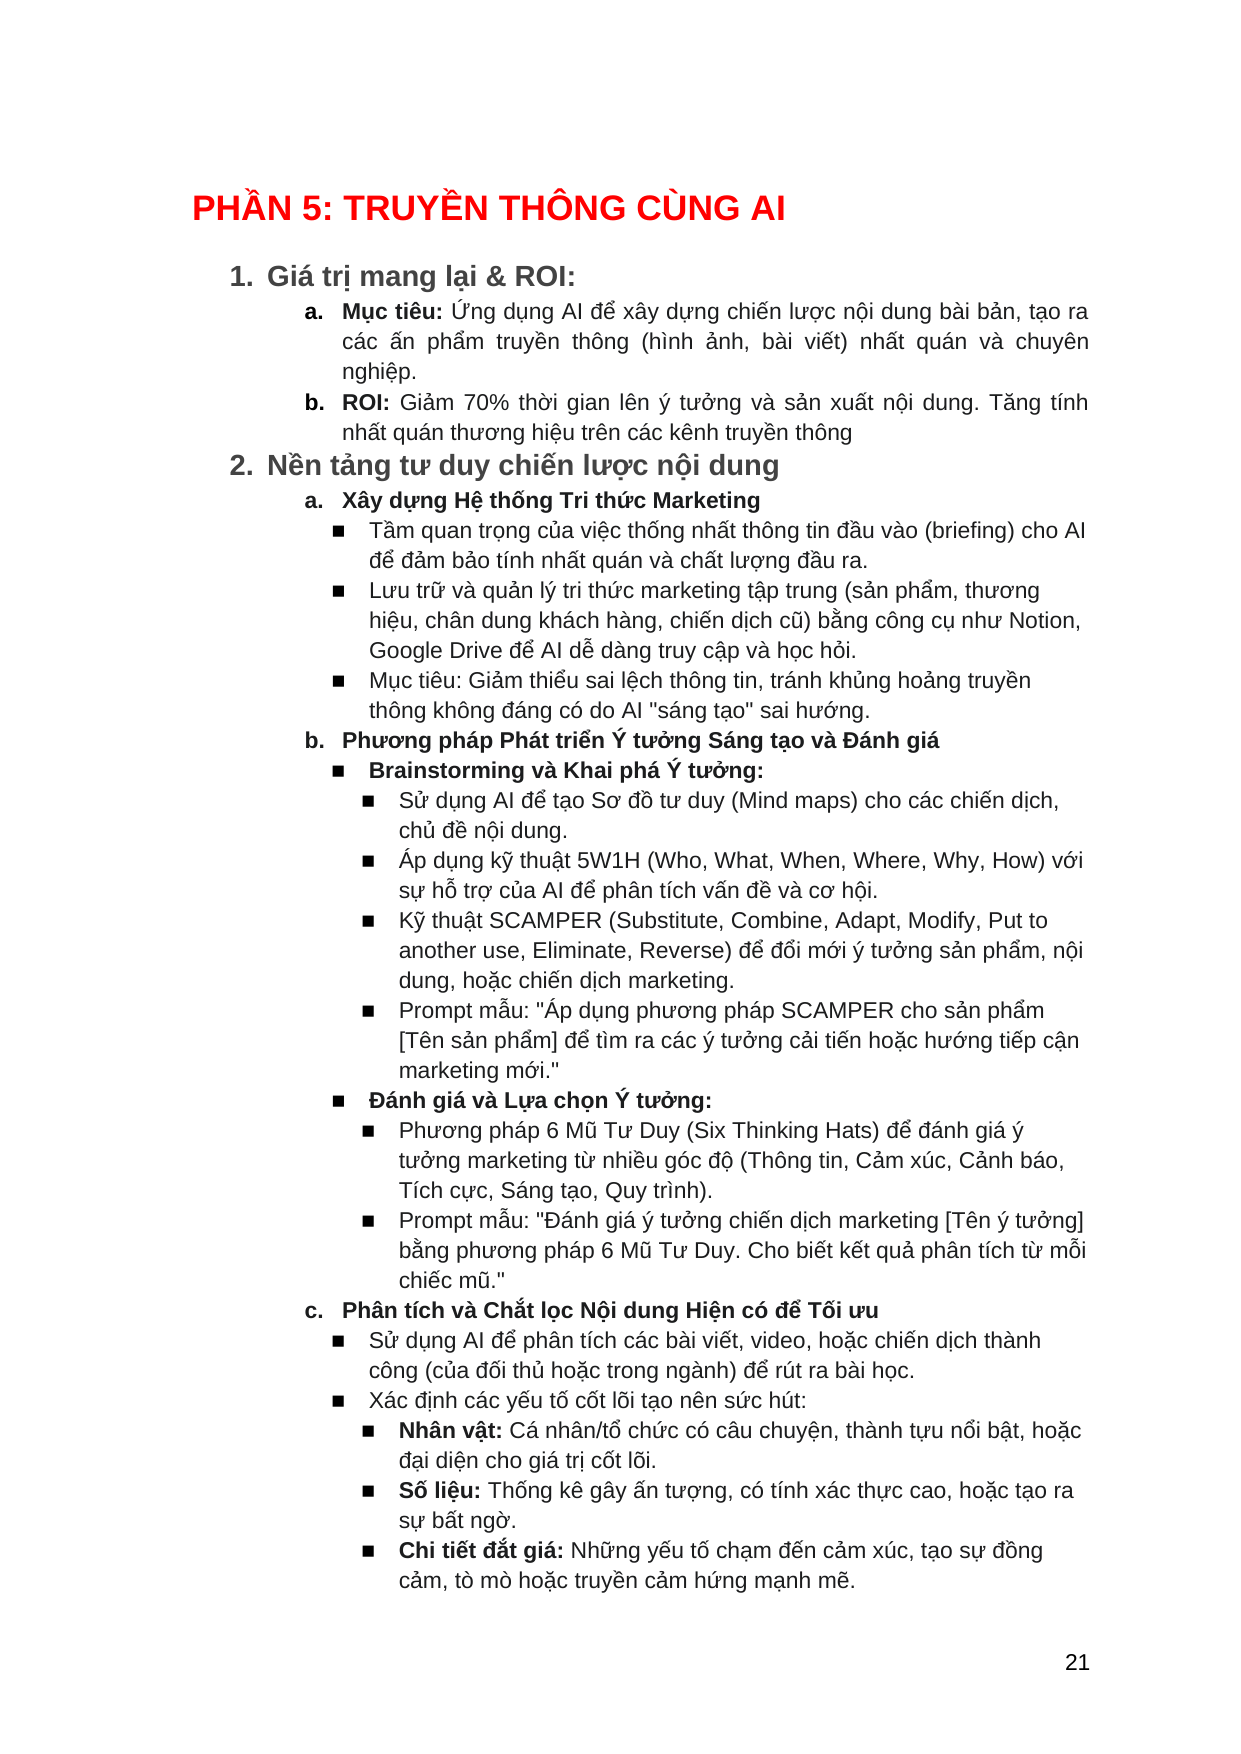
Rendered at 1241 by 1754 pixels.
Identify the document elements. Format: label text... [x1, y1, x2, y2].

list ROI: Giảm 70% thời gian lên ý tưởng và sản xuất nội dung. Tăng tính nhất quán thương hiệu trên các kênh truyền thông [304, 388, 1090, 445]
subtitle PHẦN 5: TRUYỀN THÔNG CÙNG AI [192, 187, 1090, 228]
list Brainstorming và Khai phá Ý tưởng: [331, 757, 1090, 783]
list Chi tiết đắt giá: Những yếu tố chạm đến cảm xúc, tạo sự đồng cảm, tò mò hoặc truyền cảm hứng mạnh mẽ. [361, 1537, 1090, 1593]
list Phân tích và Chắt lọc Nội dung Hiện có để Tối ưu [304, 1297, 1090, 1323]
list Kỹ thuật SCAMPER (Substitute, Combine, Adapt, Modify, Put to another use, Eliminate, Reverse) để đổi mới ý tưởng sản phẩm, nội dung, hoặc chiến dịch marketing. [361, 907, 1090, 993]
list Prompt mẫu: "Đánh giá ý tưởng chiến dịch marketing [Tên ý tưởng] bằng phương pháp 6 Mũ Tư Duy. Cho biết kết quả phân tích từ mỗi chiếc mũ." [361, 1207, 1090, 1293]
list Phương pháp 6 Mũ Tư Duy (Six Thinking Hats) để đánh giá ý tưởng marketing từ nhiều góc độ (Thông tin, Cảm xúc, Cảnh báo, Tích cực, Sáng tạo, Quy trình). [361, 1117, 1090, 1203]
list Mục tiêu: Ứng dụng AI để xây dựng chiến lược nội dung bài bản, tạo ra các ấn phẩm truyền thông (hình ảnh, bài viết) nhất quán và chuyên nghiệp. [304, 298, 1090, 384]
list Áp dụng kỹ thuật 5W1H (Who, What, When, Where, Why, How) với sự hỗ trợ của AI để phân tích vấn đề và cơ hội. [361, 847, 1090, 903]
list Sử dụng AI để phân tích các bài viết, video, hoặc chiến dịch thành công (của đối thủ hoặc trong ngành) để rút ra bài học. [331, 1327, 1090, 1383]
list Xây dựng Hệ thống Tri thức Marketing [304, 487, 1090, 513]
list Nhân vật: Cá nhân/tổ chức có câu chuyện, thành tựu nổi bật, hoặc đại diện cho giá trị cốt lõi. [361, 1417, 1090, 1473]
list Xác định các yếu tố cốt lõi tạo nên sức hút: [331, 1387, 1090, 1413]
list Phương pháp Phát triển Ý tưởng Sáng tạo và Đánh giá [304, 727, 1090, 753]
list Prompt mẫu: "Áp dụng phương pháp SCAMPER cho sản phẩm [Tên sản phẩm] để tìm ra các ý tưởng cải tiến hoặc hướng tiếp cận marketing mới." [361, 997, 1090, 1083]
list Sử dụng AI để tạo Sơ đồ tư duy (Mind maps) cho các chiến dịch, chủ đề nội dung. [361, 787, 1090, 843]
list Tầm quan trọng của việc thống nhất thông tin đầu vào (briefing) cho AI để đảm bảo tính nhất quán và chất lượng đầu ra. [331, 517, 1090, 573]
list Mục tiêu: Giảm thiểu sai lệch thông tin, tránh khủng hoảng truyền thông không đáng có do AI "sáng tạo" sai hướng. [331, 667, 1090, 723]
list Số liệu: Thống kê gây ấn tượng, có tính xác thực cao, hoặc tạo ra sự bất ngờ. [361, 1477, 1090, 1533]
subtitle Nền tảng tư duy chiến lược nội dung [229, 448, 1090, 482]
subtitle Giá trị mang lại & ROI: [229, 259, 1090, 293]
list Lưu trữ và quản lý tri thức marketing tập trung (sản phẩm, thương hiệu, chân dung khách hàng, chiến dịch cũ) bằng công cụ như Notion, Google Drive để AI dễ dàng truy cập và học hỏi. [331, 577, 1090, 663]
list Đánh giá và Lựa chọn Ý tưởng: [331, 1087, 1090, 1113]
